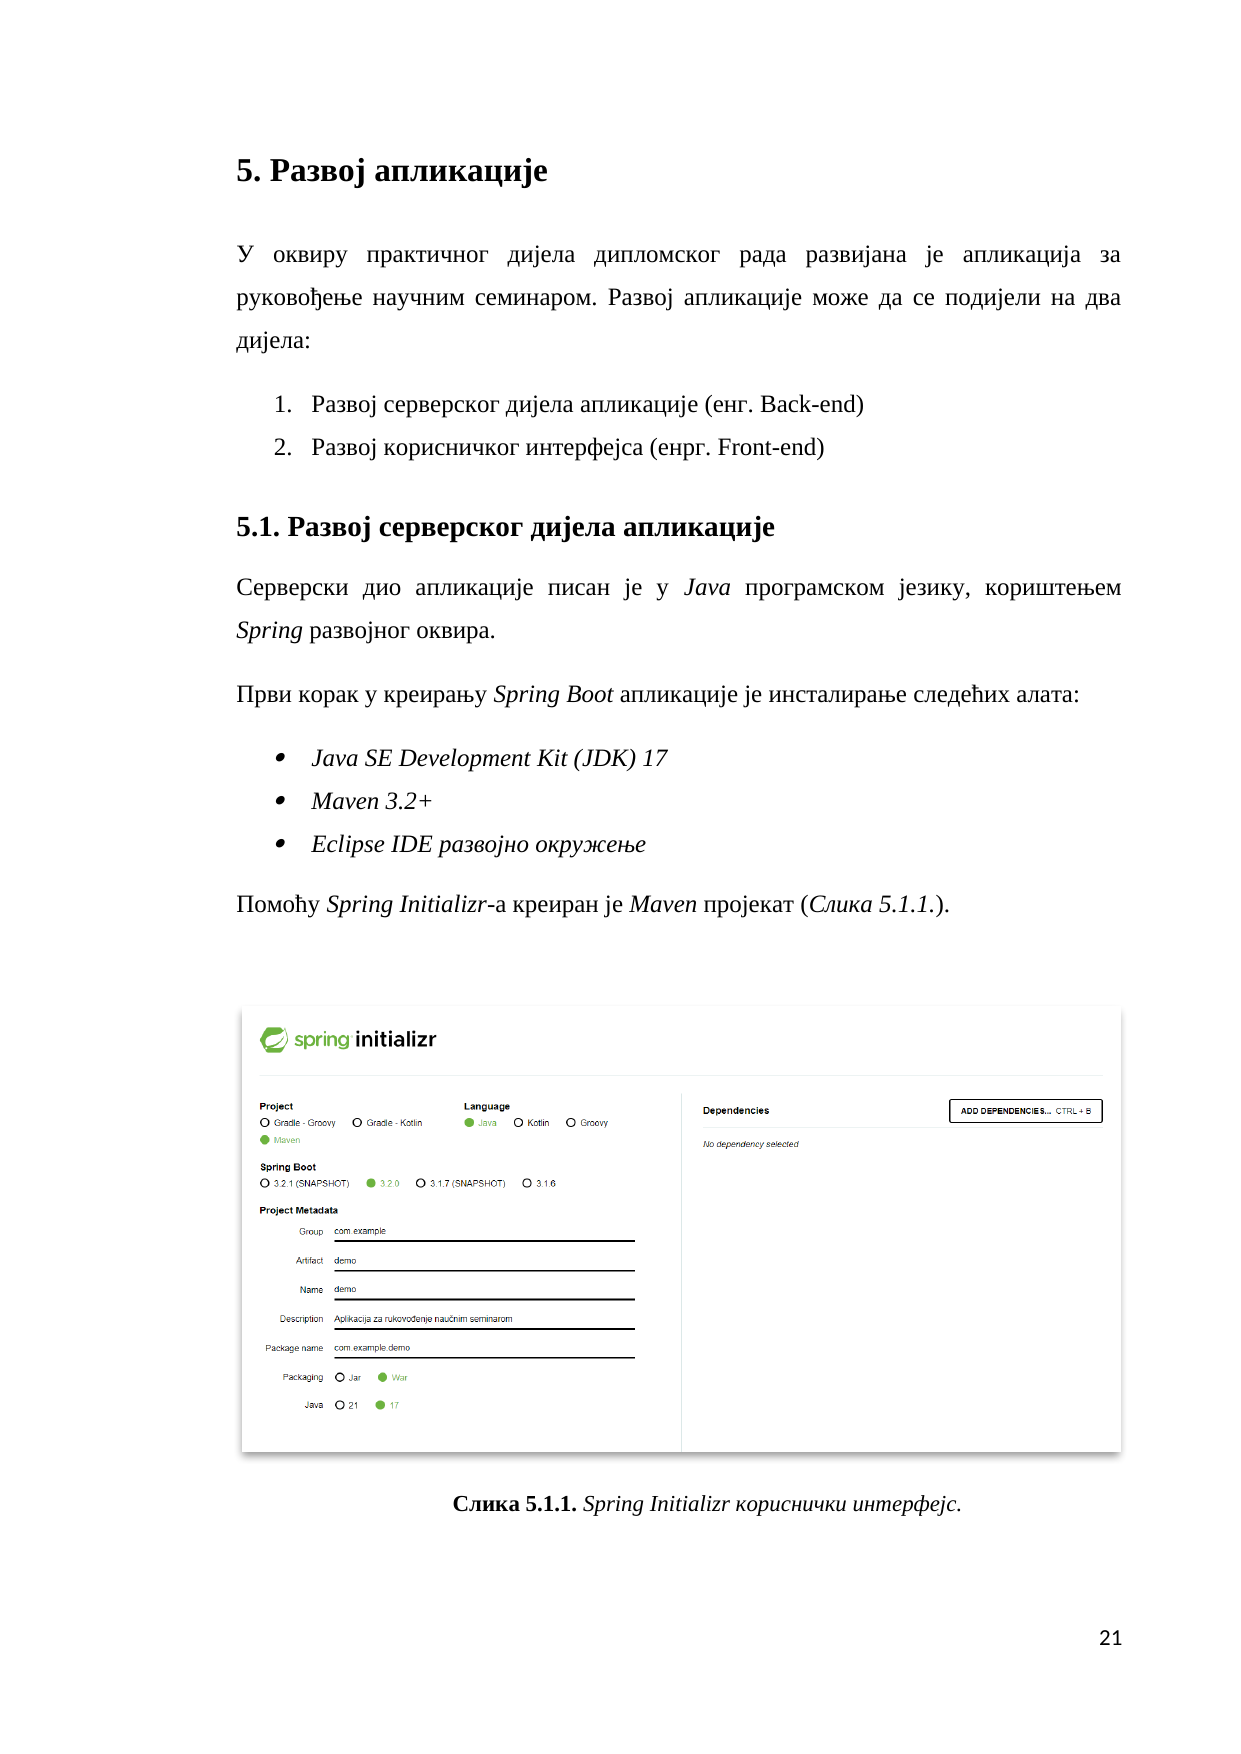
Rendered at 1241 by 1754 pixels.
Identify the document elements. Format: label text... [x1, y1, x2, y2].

text Серверски дио апликације писан је у Јava програмском језику, кориштењем Spring развојног оквира. [236, 572, 1122, 644]
list Eclipse IDE развојно окружење [274, 829, 1122, 858]
text Помоћу Spring Initializr-a креиран је Maven пројекат (Слика 5.1.1.). [236, 889, 1122, 918]
subtitle 5.1. Развој серверског дијела апликације [236, 509, 1122, 542]
subtitle 5. Развој апликације [236, 150, 1122, 188]
text Први корак у креирању Spring Boot апликације је инсталирање следећих алата: [236, 679, 1122, 708]
list Развој корисничког интерфејса (енрг. Front-end) [274, 432, 1122, 461]
list Maven 3.2+ [274, 786, 1122, 815]
text У оквиру практичног дијела дипломског рада развијана је апликација за руковођење научним семинаром. Развој апликације може да се подијели на два дијела: [236, 239, 1122, 354]
list Java SE Development Kit (JDK) 17 [274, 743, 1122, 772]
list Развој серверског дијела апликације (енг. Back-end) [274, 389, 1122, 418]
picture [242, 1006, 1121, 1452]
